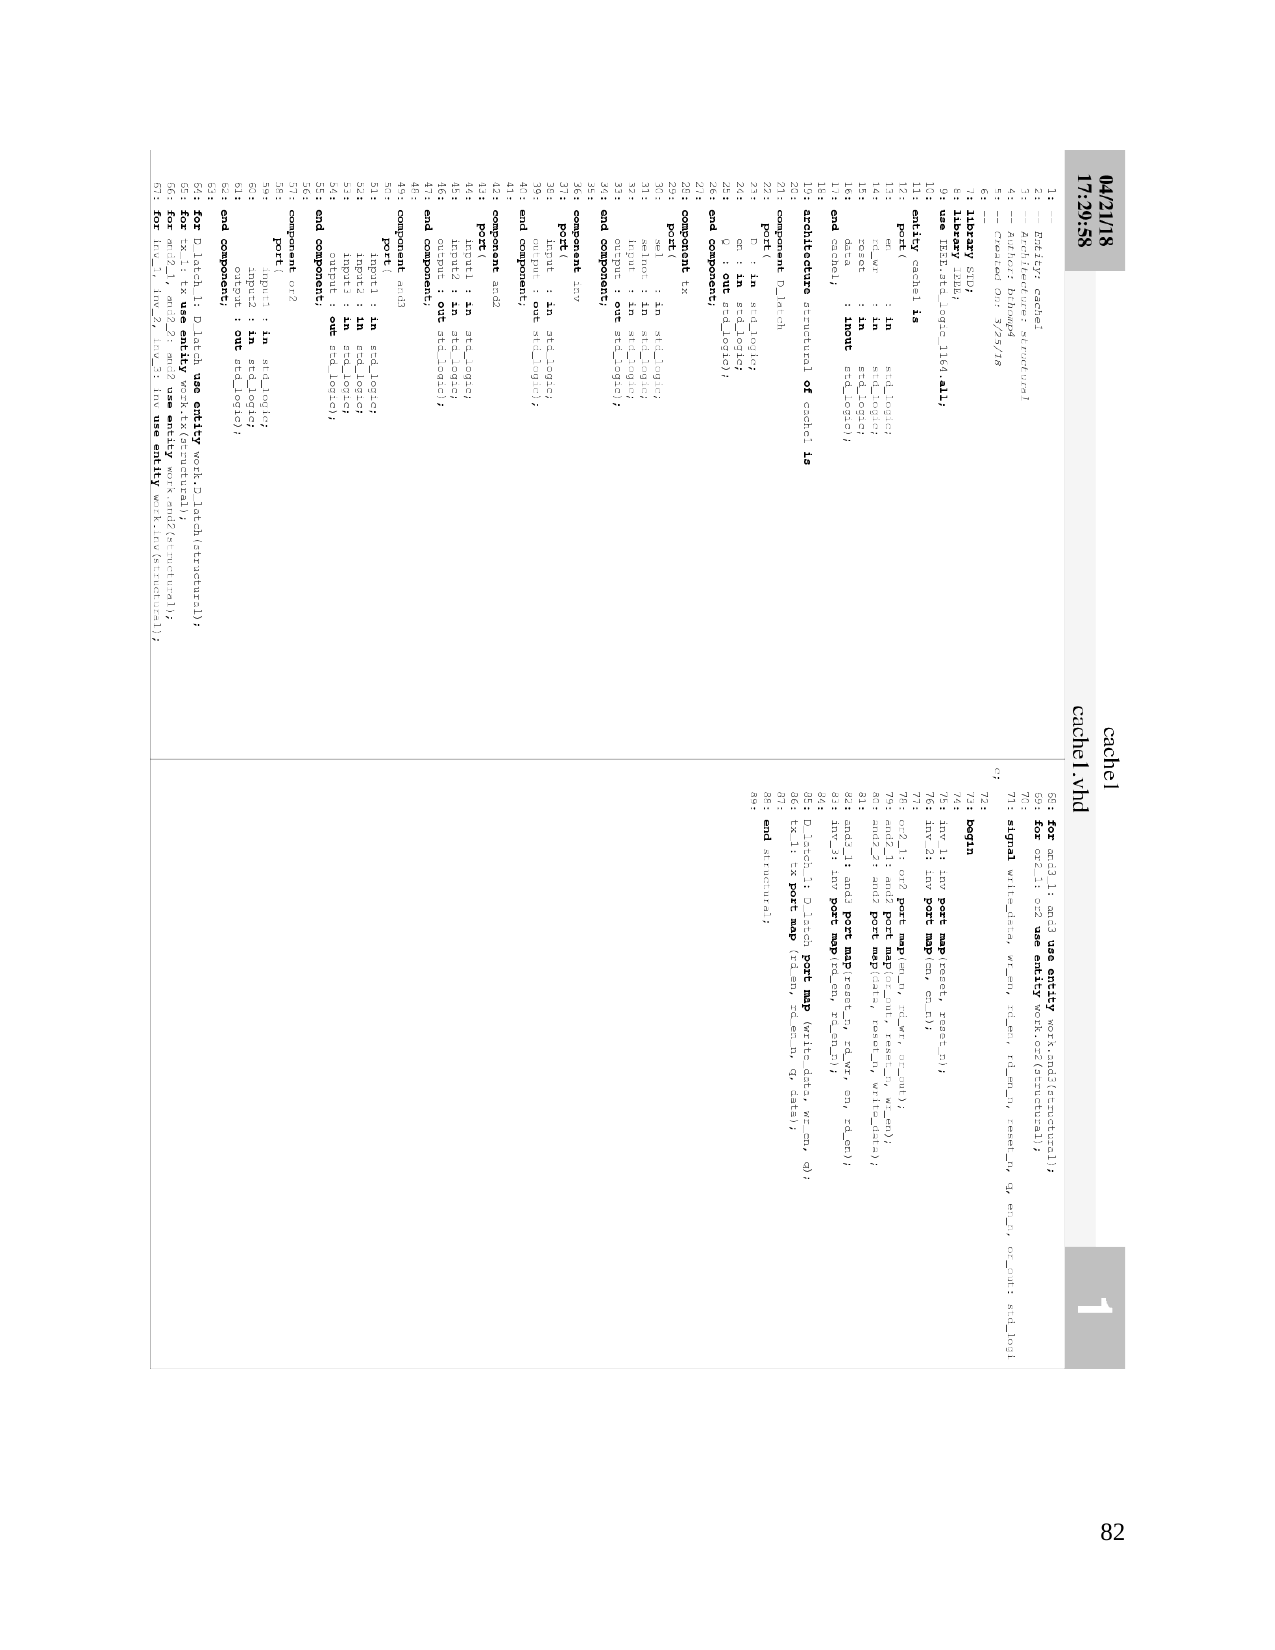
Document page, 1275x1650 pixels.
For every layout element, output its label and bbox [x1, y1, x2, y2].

picture [150, 150, 1125, 1369]
